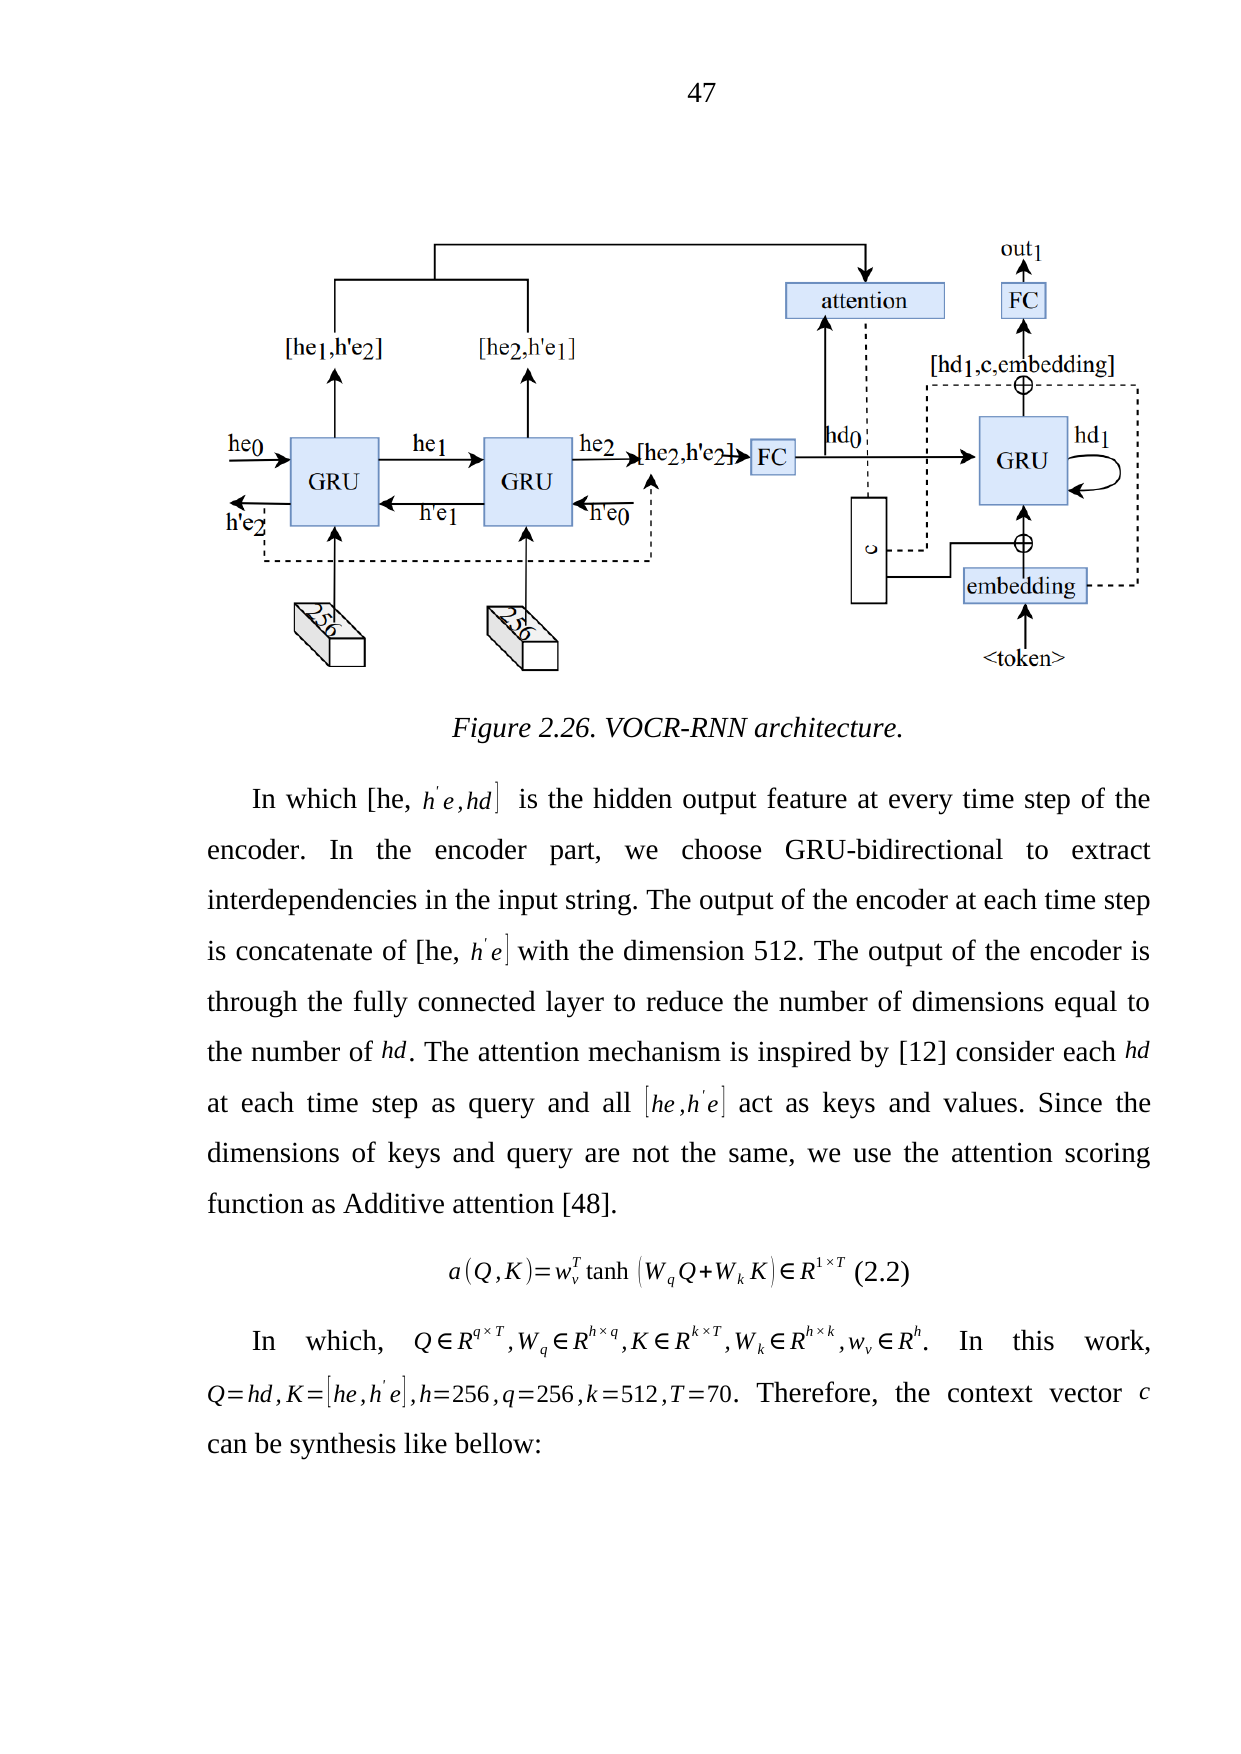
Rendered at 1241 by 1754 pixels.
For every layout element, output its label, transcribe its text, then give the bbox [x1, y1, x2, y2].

text (2.2) [207, 1253, 1152, 1289]
picture [212, 214, 1146, 677]
text In which, . In this work, . Therefore, the context vector can be synthesis like bellow: [207, 1323, 1152, 1459]
text In which [he, is the hidden output feature at every time step of the encoder. In the encoder part, we choose GRU-bidirectional to extract interdependencies in the input string. The output of the encoder at each time step is concatenate of [he, with the dimension 512. The output of the encoder is through the fully connected layer to reduce the number of dimensions equal to the number of . The attention mechanism is inspired by consider each at each time step as query and all act as keys and values. Since the dimensions of keys and query are not the same, we use the attention scoring function as Additive attention . [207, 781, 1152, 1219]
